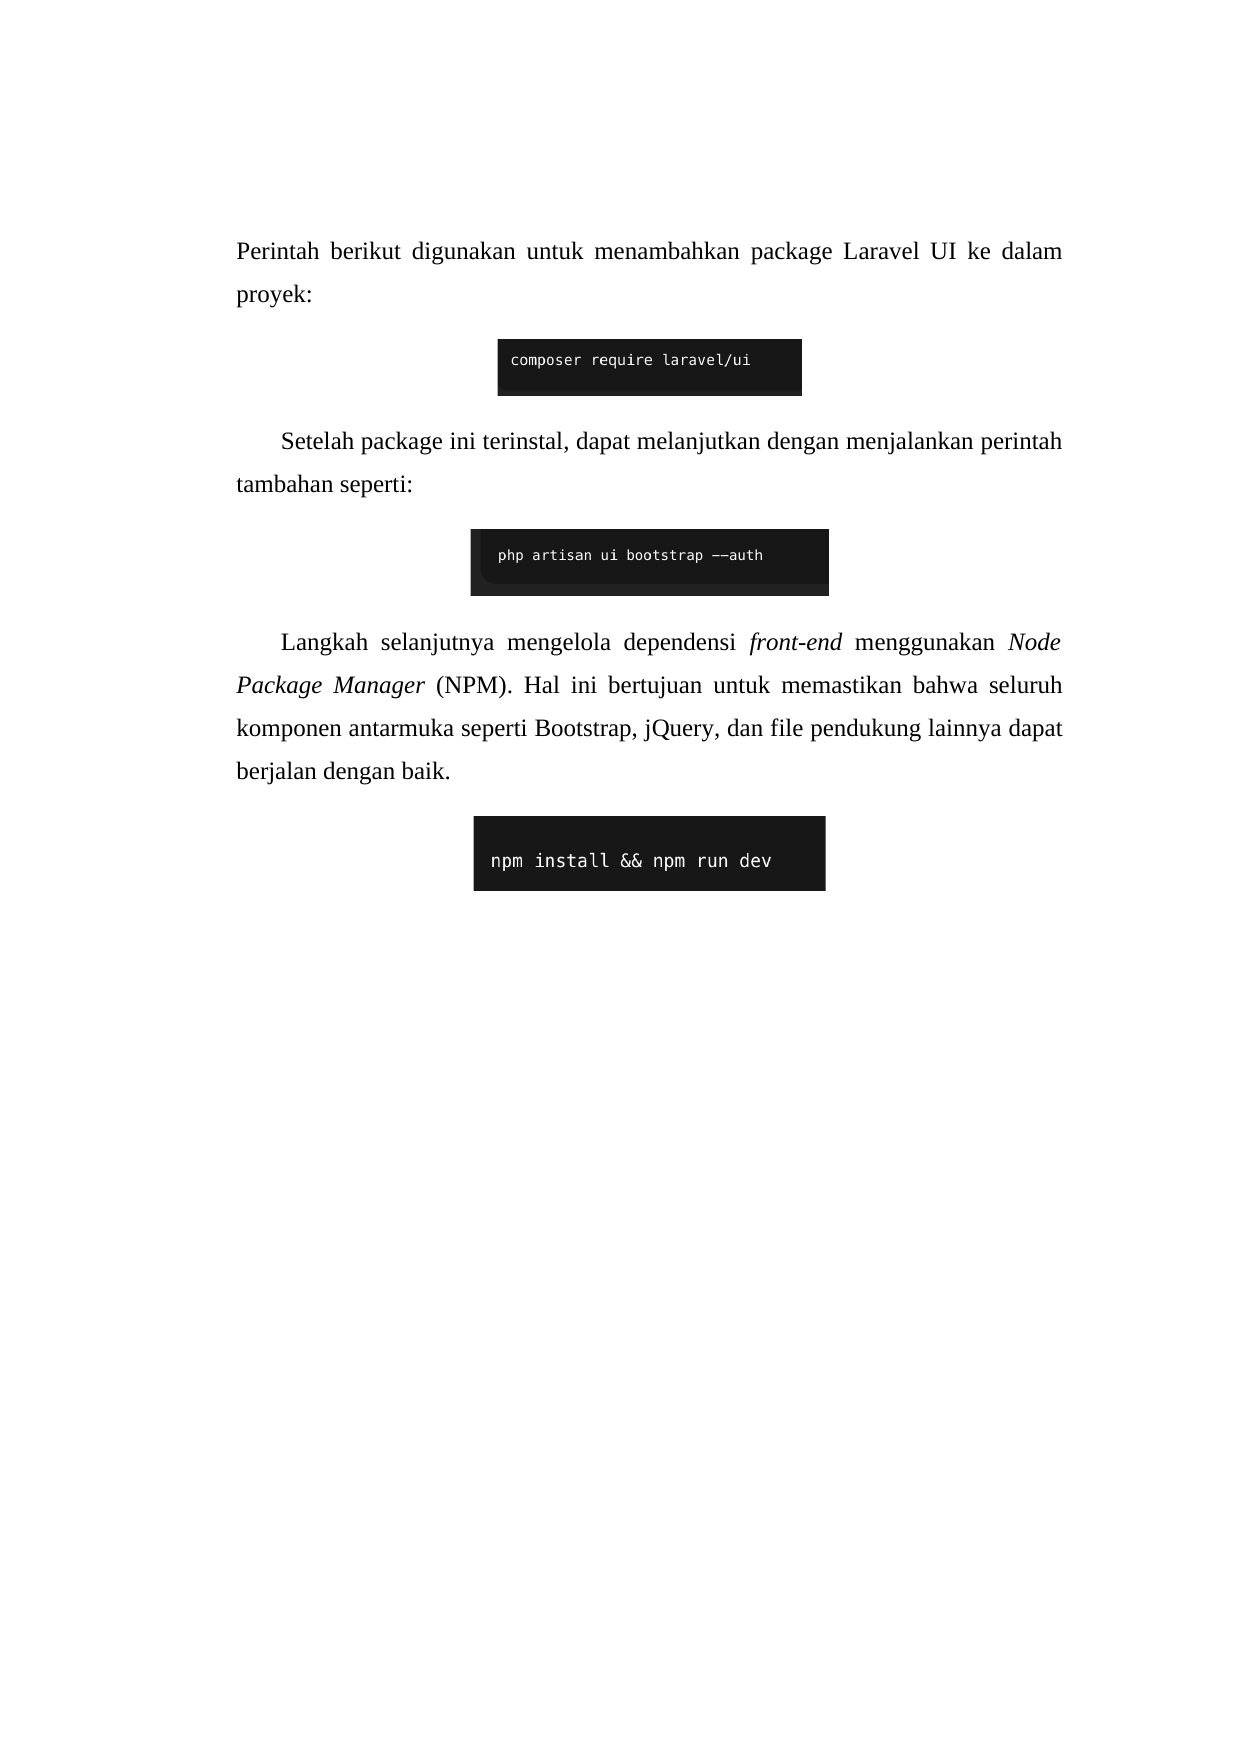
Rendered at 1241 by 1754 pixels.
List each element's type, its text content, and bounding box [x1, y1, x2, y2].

text Perintah berikut digunakan untuk menambahkan package Laravel UI ke dalam proyek: [236, 236, 1063, 308]
picture [473, 816, 826, 891]
picture [497, 339, 802, 396]
text Langkah selanjutnya mengelola dependensi front-end menggunakan Node Package Manager (NPM). Hal ini bertujuan untuk memastikan bahwa seluruh komponen antarmuka seperti Bootstrap, jQuery, dan file pendukung lainnya dapat berjalan dengan baik. [236, 627, 1063, 785]
picture [470, 529, 829, 596]
text Setelah package ini terinstal, dapat melanjutkan dengan menjalankan perintah tambahan seperti: [236, 426, 1063, 498]
